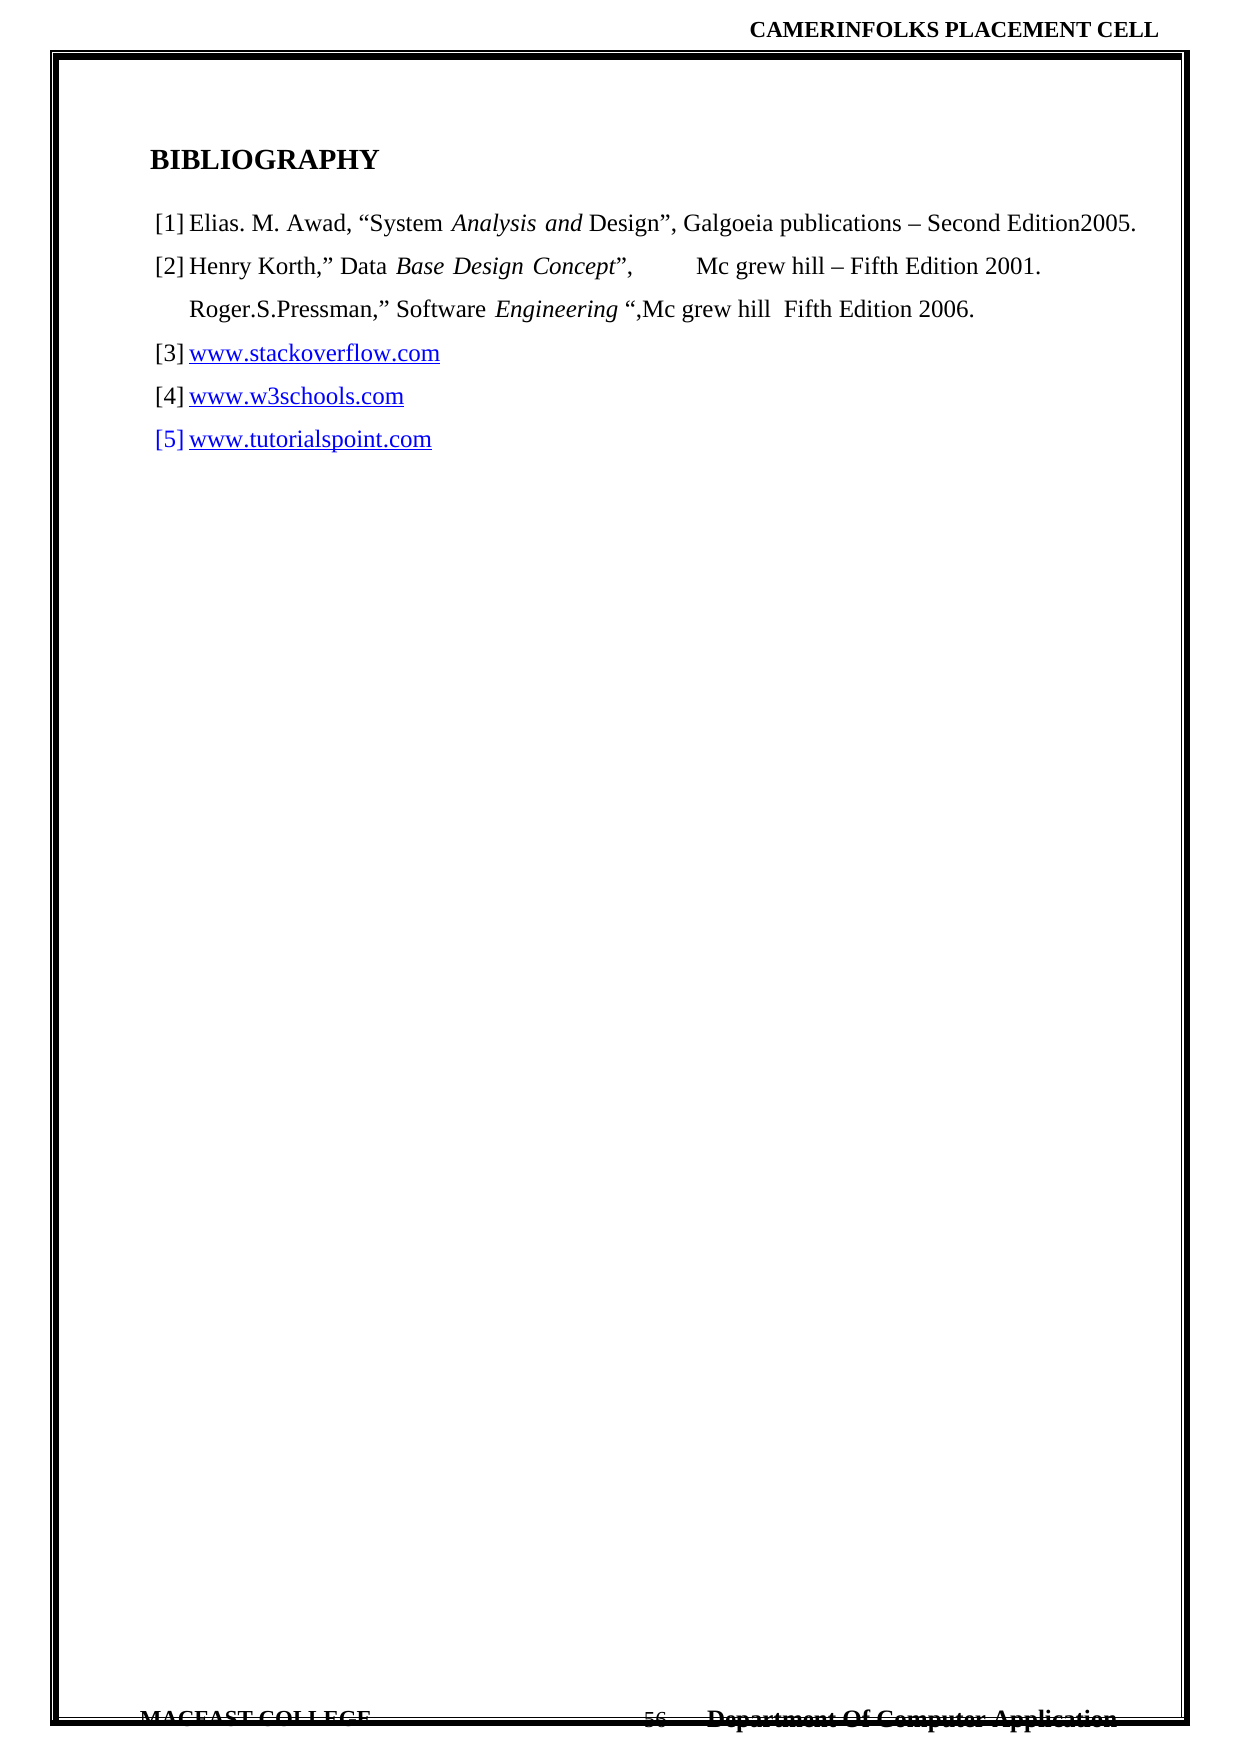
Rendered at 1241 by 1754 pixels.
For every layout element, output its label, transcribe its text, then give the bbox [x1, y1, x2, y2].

list www.w3schools.com [155, 381, 1150, 409]
list www.stackoverflow.com [155, 338, 1150, 366]
list Elias. M. Awad, “System Analysis and Design”, Galgoeia publications – Second Edition2005. [155, 208, 1180, 237]
subtitle BIBLIOGRAPHY [150, 142, 1180, 176]
list Henry Korth,” Data Base Design Concept”, Mc grew hill – Fifth Edition 2001. Roger.S.Pressman,” Software Engineering “,Mc grew hill Fifth Edition 2006. [155, 251, 1180, 323]
list www.tutorialspoint.com [155, 424, 1150, 453]
